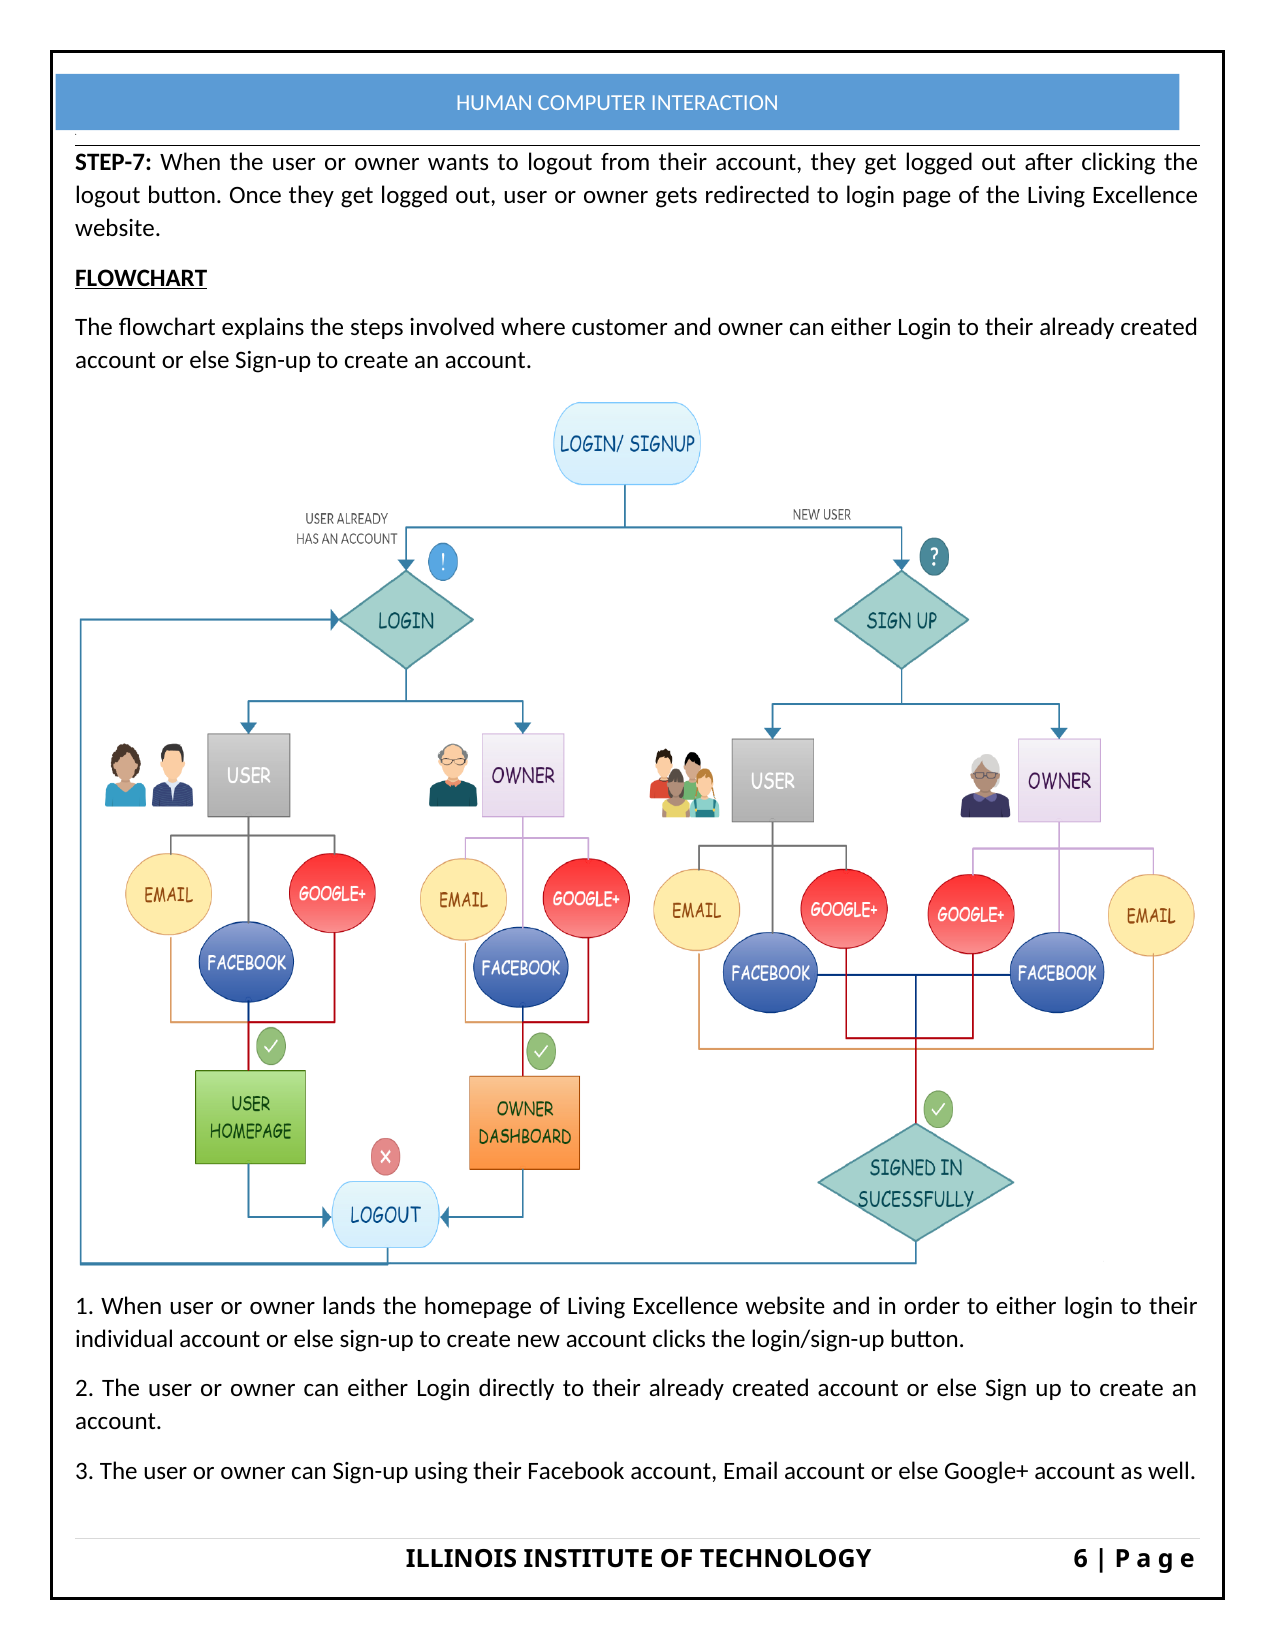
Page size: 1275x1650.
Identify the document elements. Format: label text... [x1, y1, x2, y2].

text STEP-7: When the user or owner wants to logout from their account, they get logged out after clicking the logout button. Once they get logged out, user or owner gets redirected to login page of the Living Excellence website. [75, 146, 1200, 243]
text 1. When user or owner lands the homepage of Living Excellence website and in order to either login to their individual account or else sign-up to create new account clicks the login/sign-up button. [75, 1290, 1200, 1353]
text The flowchart explains the steps involved where customer and owner can either Login to their already created account or else Sign-up to create an account. [75, 311, 1200, 375]
text FLOWCHART [75, 262, 1200, 292]
text 2. The user or owner can either Login directly to their already created account or else Sign up to create an account. [75, 1372, 1200, 1436]
text 3. The user or owner can Sign-up using their Facebook account, Email account or else Google+ account as well. [75, 1455, 1200, 1485]
picture [75, 393, 1200, 1271]
